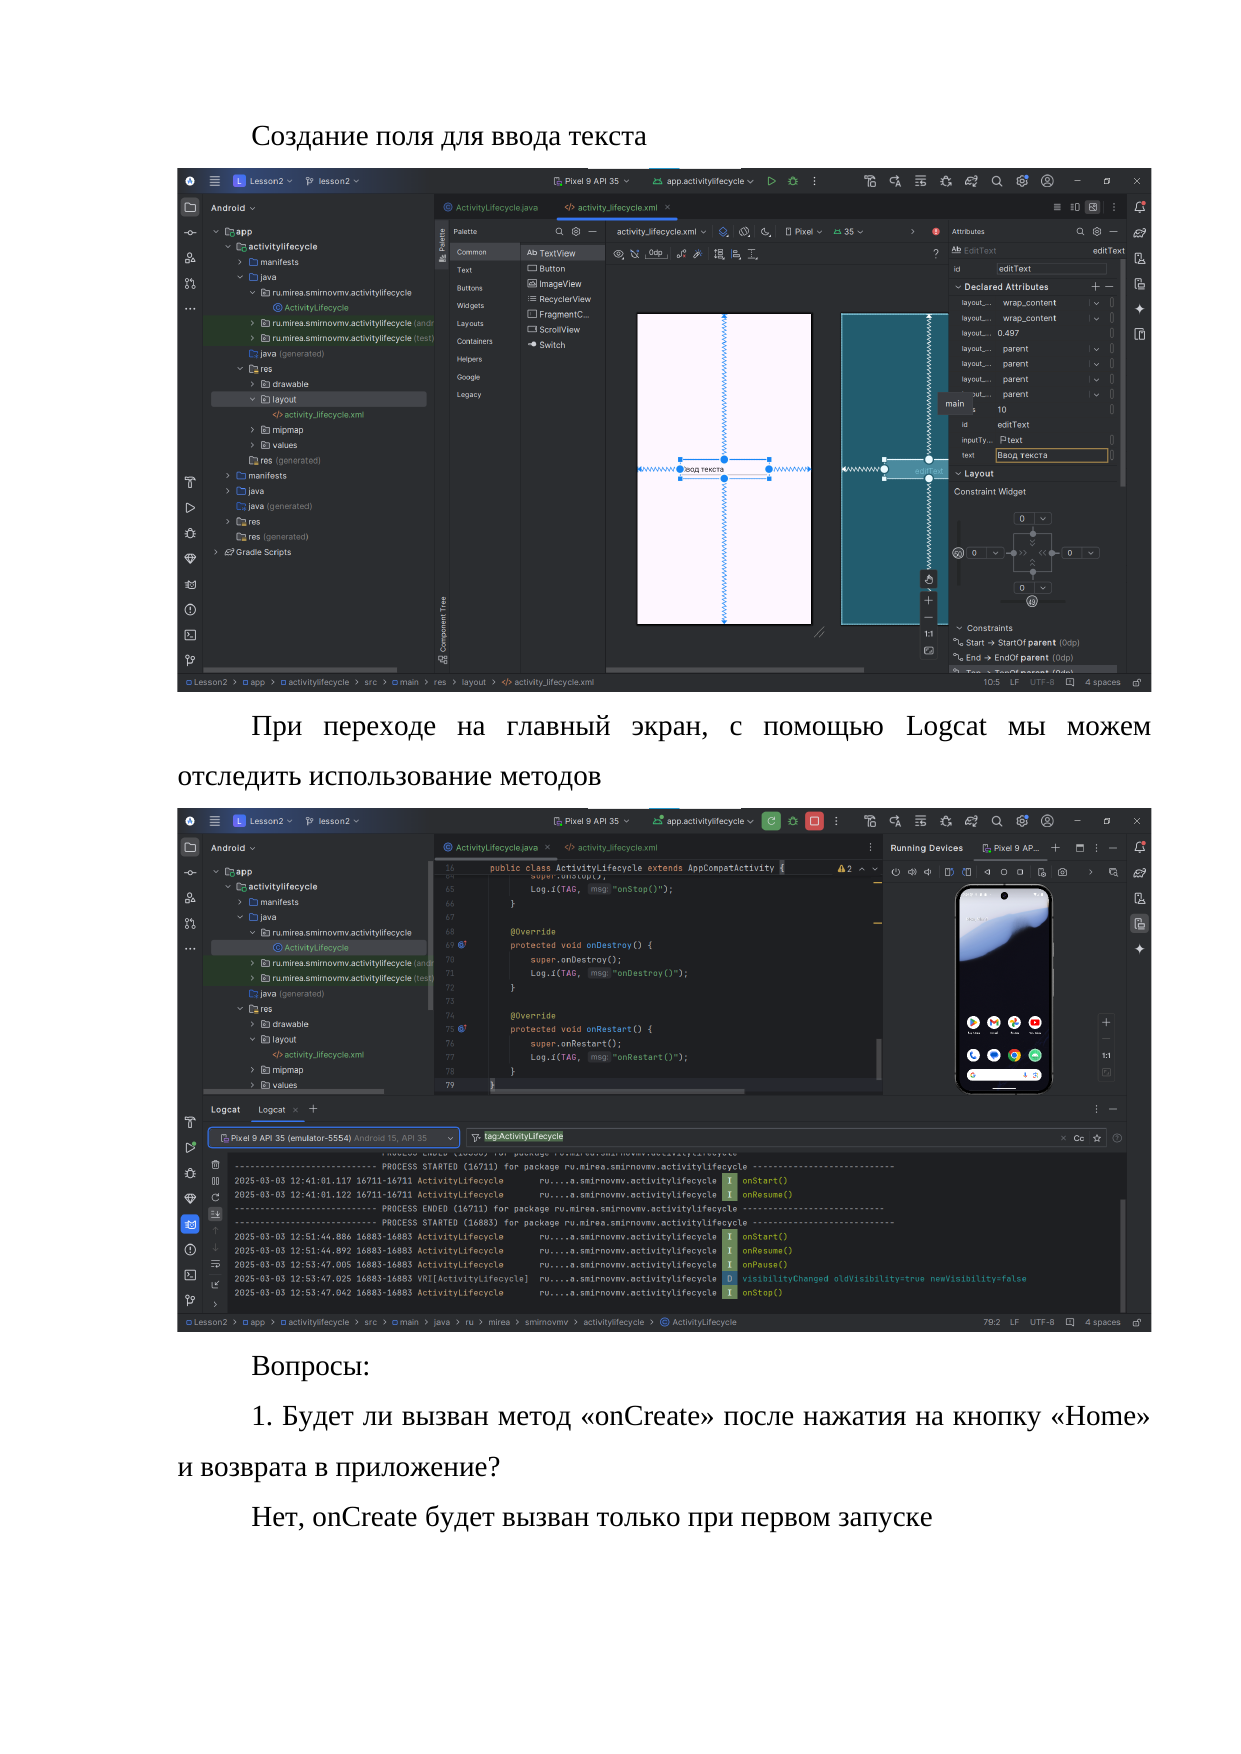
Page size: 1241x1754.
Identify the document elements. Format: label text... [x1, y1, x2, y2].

text При переходе на главный экран, с помощью Logcat мы можем отследить использование методов [177, 708, 1152, 792]
text Создание поля для ввода текста [177, 118, 1152, 152]
text Вопросы: [177, 1348, 1152, 1382]
picture [177, 808, 1152, 1332]
picture [177, 168, 1152, 692]
text 1. Будет ли вызван метод «onCreate» после нажатия на кнопку «Home» и возврата в приложение? [177, 1398, 1152, 1482]
text Нет, onCreate будет вызван только при первом запуске [177, 1499, 1152, 1532]
